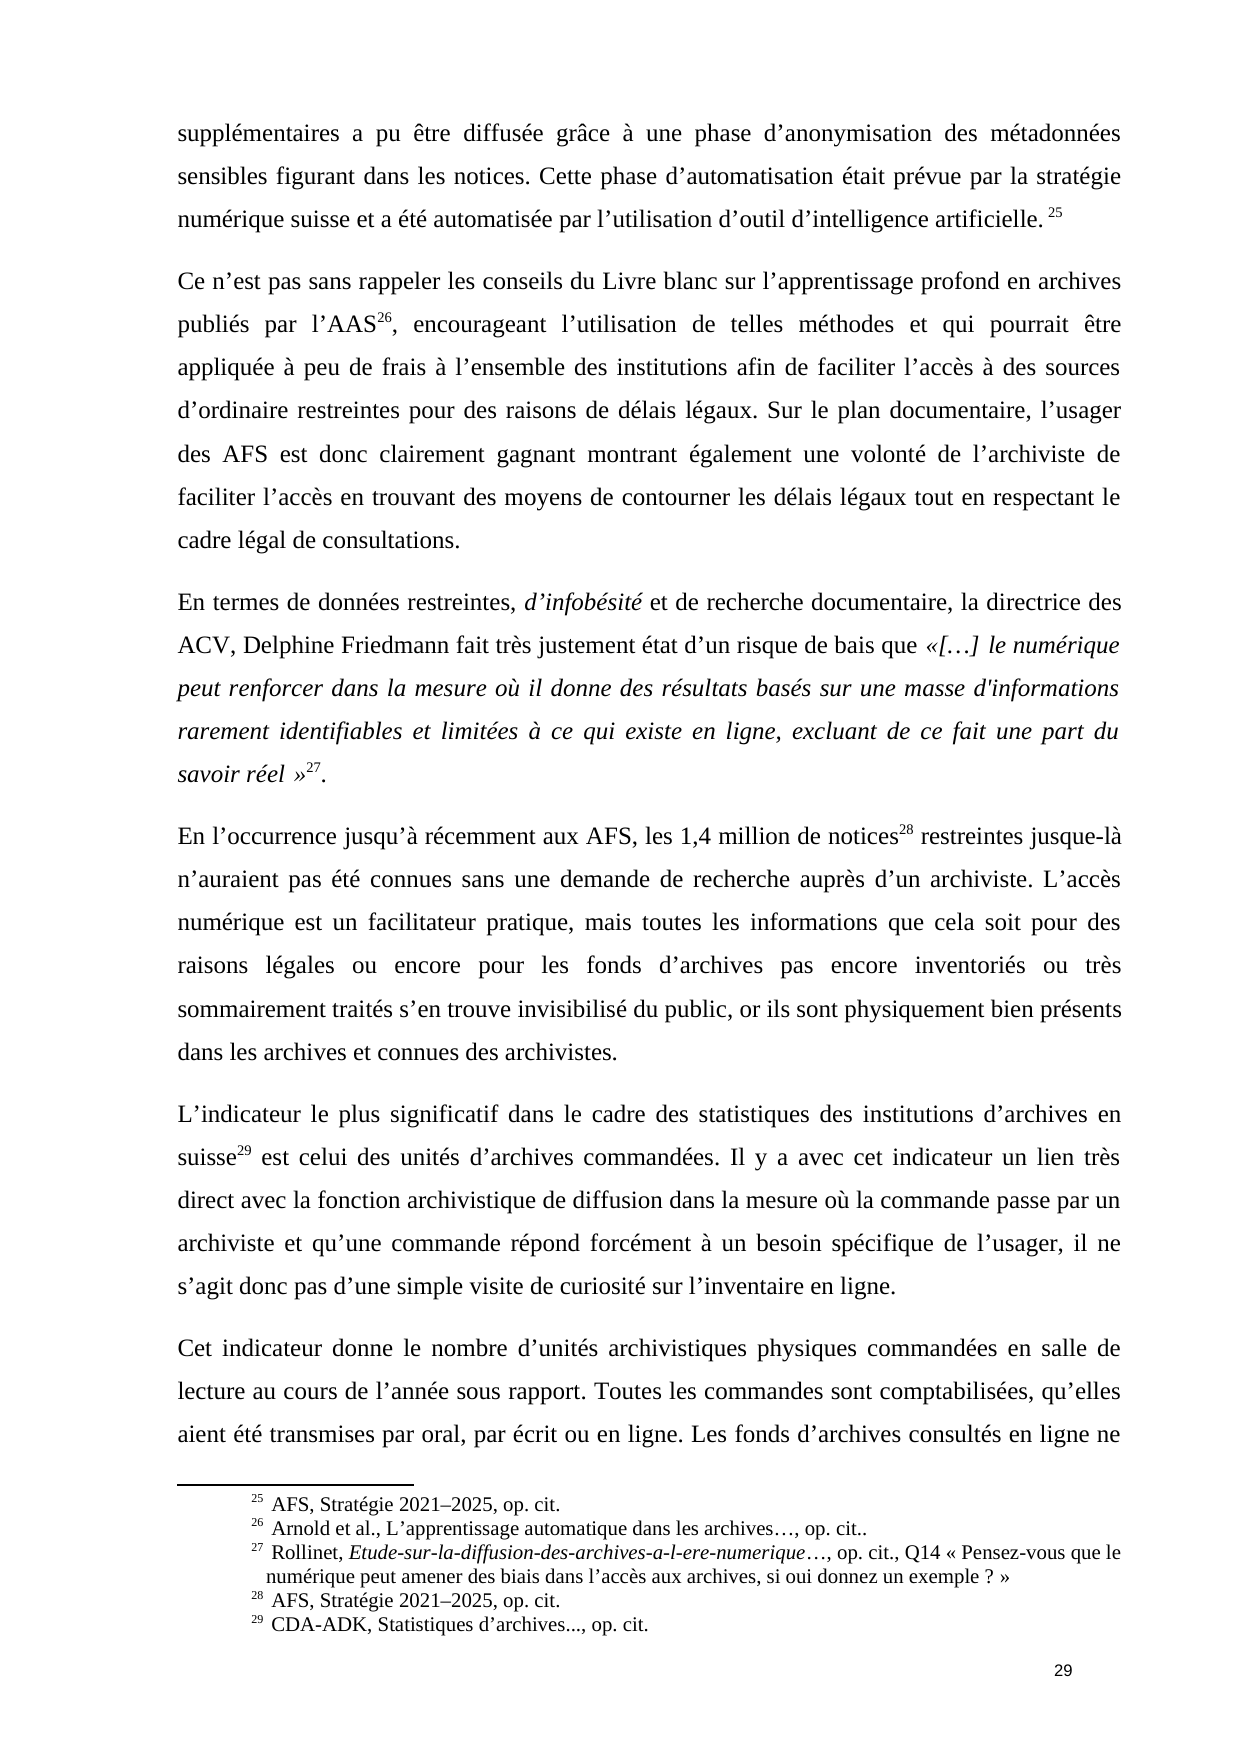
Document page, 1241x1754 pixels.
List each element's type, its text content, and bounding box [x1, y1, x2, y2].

text Ce n’est pas sans rappeler les conseils du Livre blanc sur l’apprentissage profond en archives publiés par l’AAS, encourageant l’utilisation de telles méthodes et qui pourrait être appliquée à peu de frais à l’ensemble des institutions afin de faciliter l’accès à des sources d’ordinaire restreintes pour des raisons de délais légaux. Sur le plan documentaire, l’usager des AFS est donc clairement gagnant montrant également une volonté de l’archiviste de faciliter l’accès en trouvant des moyens de contourner les délais légaux tout en respectant le cadre légal de consultations. [177, 266, 1122, 554]
text En l’occurrence jusqu’à récemment aux AFS, les 1,4 million de notices restreintes jusque-là n’auraient pas été connues sans une demande de recherche auprès d’un archiviste. L’accès numérique est un facilitateur pratique, mais toutes les informations que cela soit pour des raisons légales ou encore pour les fonds d’archives pas encore inventoriés ou très sommairement traités s’en trouve invisibilisé du public, or ils sont physiquement bien présents dans les archives et connues des archivistes. [177, 821, 1122, 1066]
text L’indicateur le plus significatif dans le cadre des statistiques des institutions d’archives en suisse est celui des unités d’archives commandées. Il y a avec cet indicateur un lien très direct avec la fonction archivistique de diffusion dans la mesure où la commande passe par un archiviste et qu’une commande répond forcément à un besoin spécifique de l’usager, il ne s’agit donc pas d’une simple visite de curiosité sur l’inventaire en ligne. [177, 1099, 1122, 1300]
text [177, 1333, 1122, 1448]
text En termes de données restreintes, d’infobésité et de recherche documentaire, la directrice des ACV, Delphine Friedmann fait très justement état d’un risque de bais que «[…] le numérique peut renforcer dans la mesure où il donne des résultats basés sur une masse d'informations rarement identifiables et limitées à ce qui existe en ligne, excluant de ce fait une part du savoir réel ». [177, 587, 1122, 788]
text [177, 118, 1122, 233]
